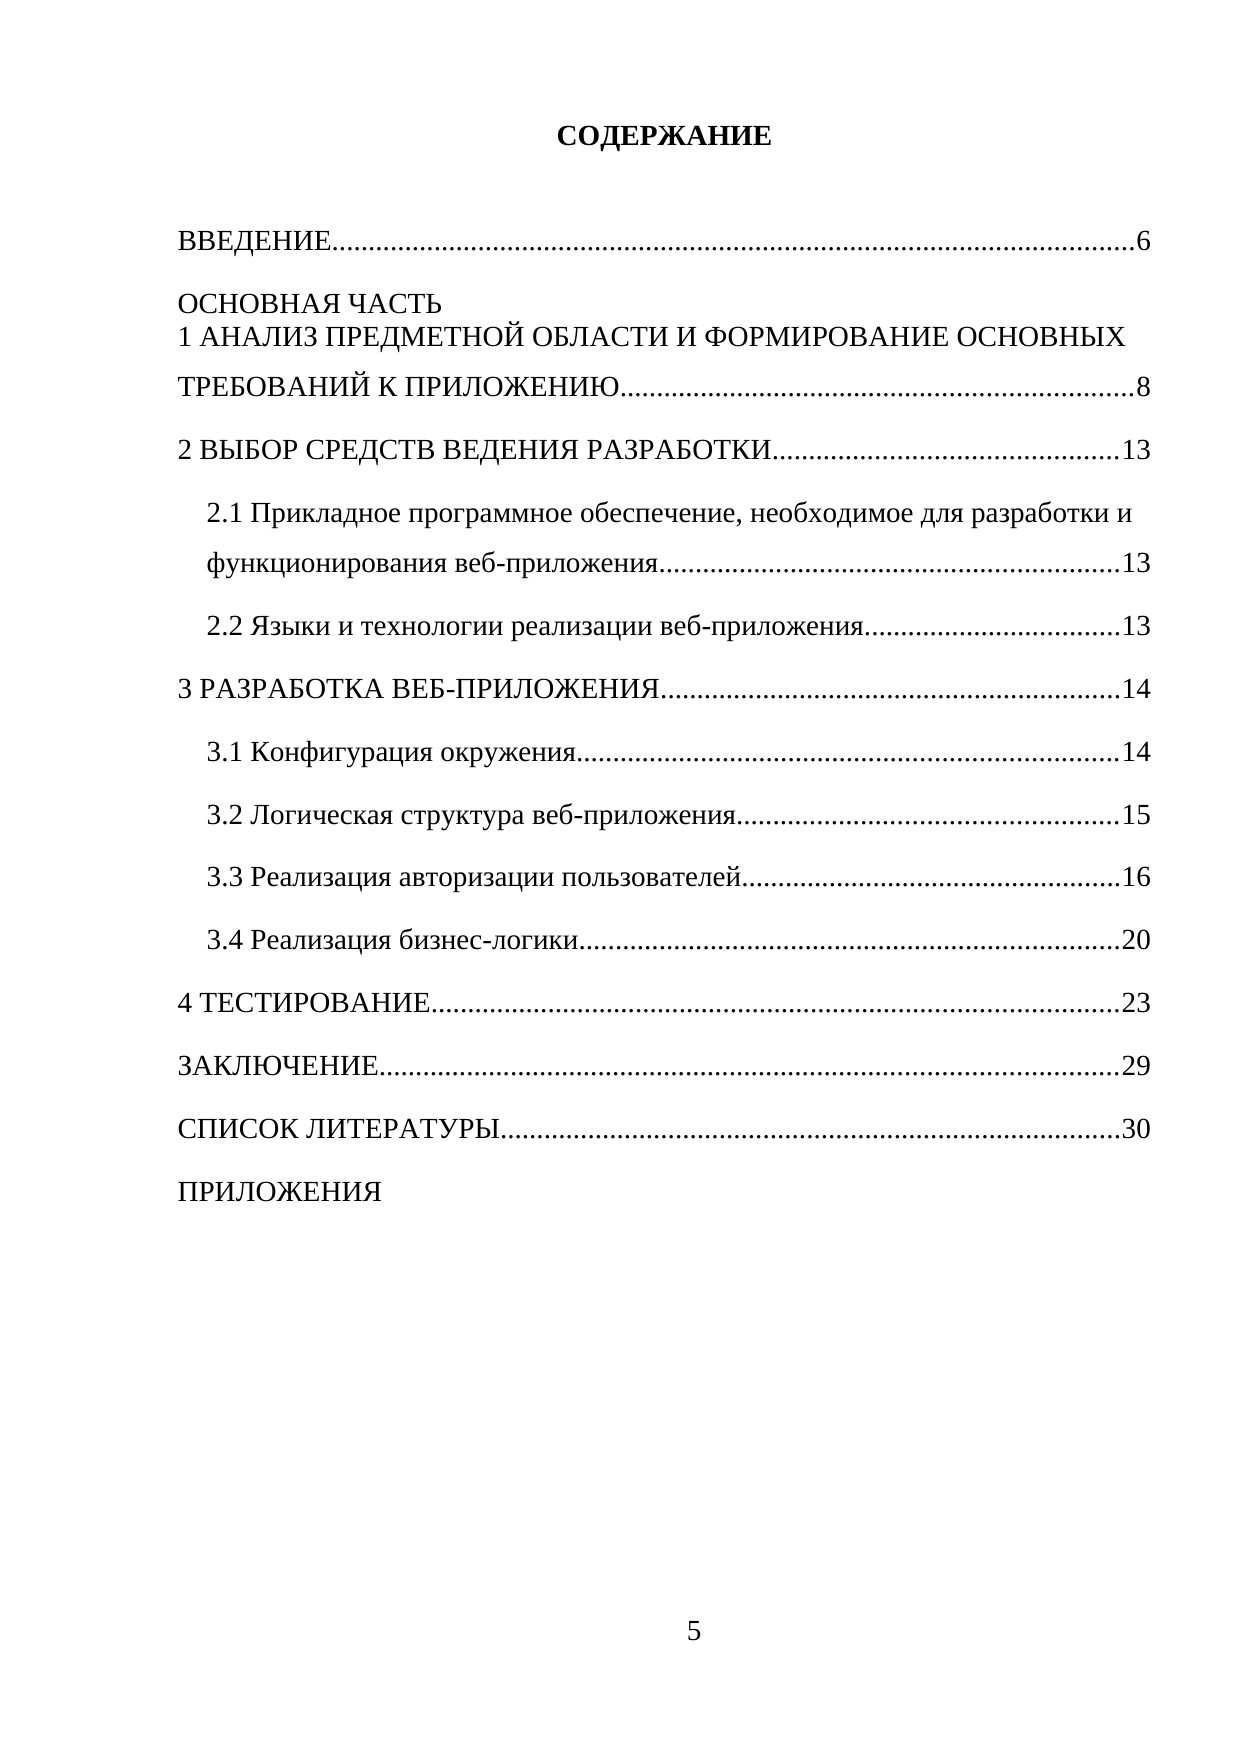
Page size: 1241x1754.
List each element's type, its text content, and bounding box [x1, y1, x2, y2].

subtitle СОДЕРЖАНИЕ [177, 118, 1152, 152]
